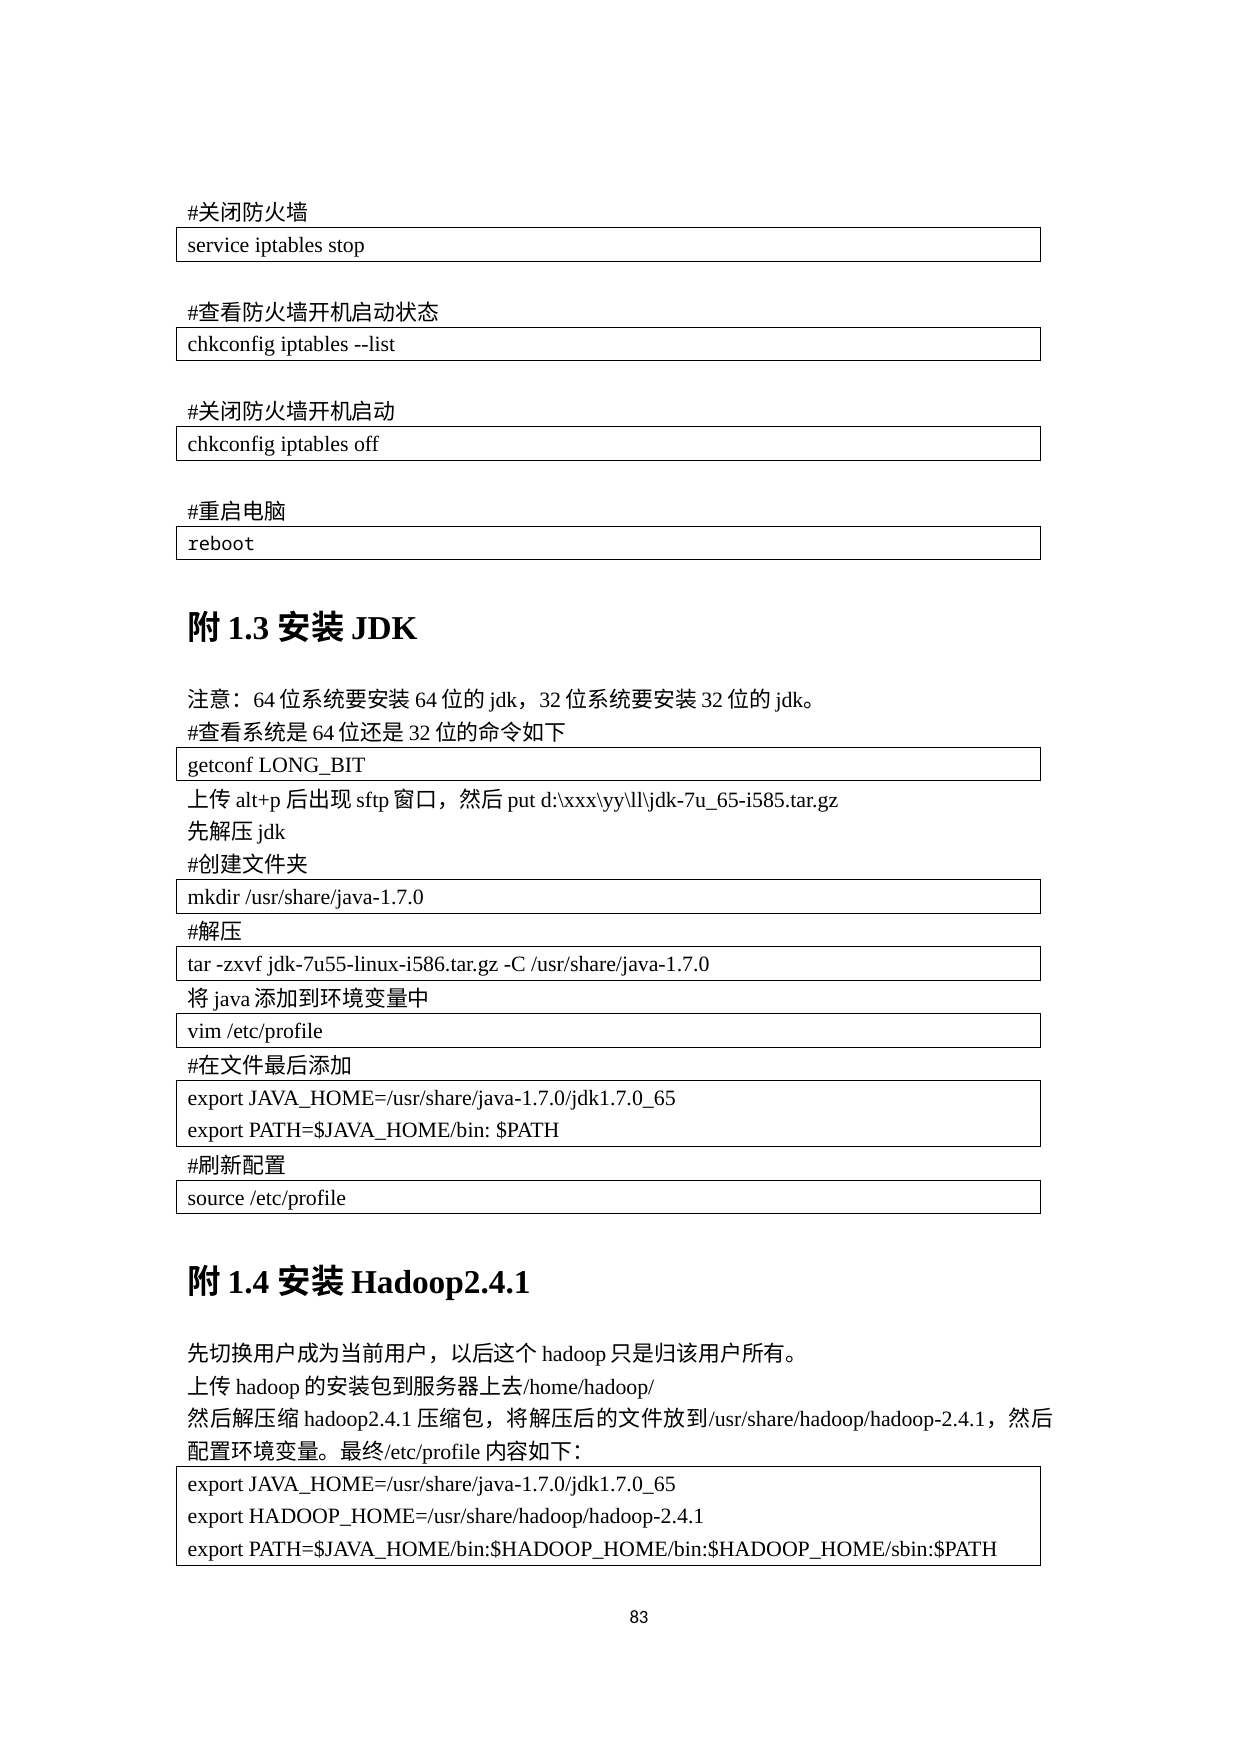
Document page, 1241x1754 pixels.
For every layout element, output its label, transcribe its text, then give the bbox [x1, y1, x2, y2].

text #在文件最后添加 [187, 1048, 1053, 1080]
text #重启电脑 [187, 493, 1053, 526]
table_header chkconfig iptables --list [177, 328, 1040, 360]
text #创建文件夹 [187, 846, 1053, 879]
subtitle 附1.3 安装JDK [187, 593, 1053, 658]
text #刷新配置 [187, 1147, 1053, 1180]
table_header service iptables stop [177, 228, 1040, 261]
table_header reboot [177, 527, 1040, 559]
text #查看系统是64位还是32位的命令如下 [187, 714, 1053, 747]
text #查看防火墙开机启动状态 [187, 294, 1053, 327]
table_header chkconfig iptables off [177, 427, 1040, 460]
text 先解压jdk [187, 814, 1053, 846]
text #关闭防火墙 [187, 194, 1053, 227]
text 上传alt+p 后出现sftp窗口，然后put d:\xxx\yy\ll\jdk-7u_65-i585.tar.gz [187, 781, 1053, 814]
table_header export JAVA_HOME=/usr/share/java-1.7.0/jdk1.7.0_65 export HADOOP_HOME=/usr/share/hadoop/hadoop-2.4.1 export PATH=$JAVA_HOME/bin:$HADOOP_HOME/bin:$HADOOP_HOME/sbin:$PATH [177, 1467, 1040, 1564]
text 上传hadoop的安装包到服务器上去/home/hadoop/ [187, 1368, 1053, 1401]
table_header source /etc/profile [177, 1181, 1040, 1213]
text 注意：64位系统要安装64位的jdk，32位系统要安装32位的jdk。 [187, 682, 1053, 714]
table_header export JAVA_HOME=/usr/share/java-1.7.0/jdk1.7.0_65 export PATH=$JAVA_HOME/bin: $PATH [177, 1081, 1040, 1146]
text 将java添加到环境变量中 [187, 981, 1053, 1013]
text 先切换用户成为当前用户，以后这个hadoop只是归该用户所有。 [187, 1336, 1053, 1368]
table_header tar -zxvf jdk-7u55-linux-i586.tar.gz -C /usr/share/java-1.7.0 [177, 947, 1040, 979]
table_header vim /etc/profile [177, 1014, 1040, 1047]
subtitle 附1.4 安装Hadoop2.4.1 [187, 1247, 1053, 1312]
table_header mkdir /usr/share/java-1.7.0 [177, 880, 1040, 912]
table_header getconf LONG_BIT [177, 748, 1040, 780]
text 然后解压缩hadoop2.4.1压缩包，将解压后的文件放到/usr/share/hadoop/hadoop-2.4.1，然后配置环境变量。最终/etc/profile内容如下： [187, 1401, 1053, 1466]
text #关闭防火墙开机启动 [187, 394, 1053, 426]
text #解压 [187, 913, 1053, 946]
